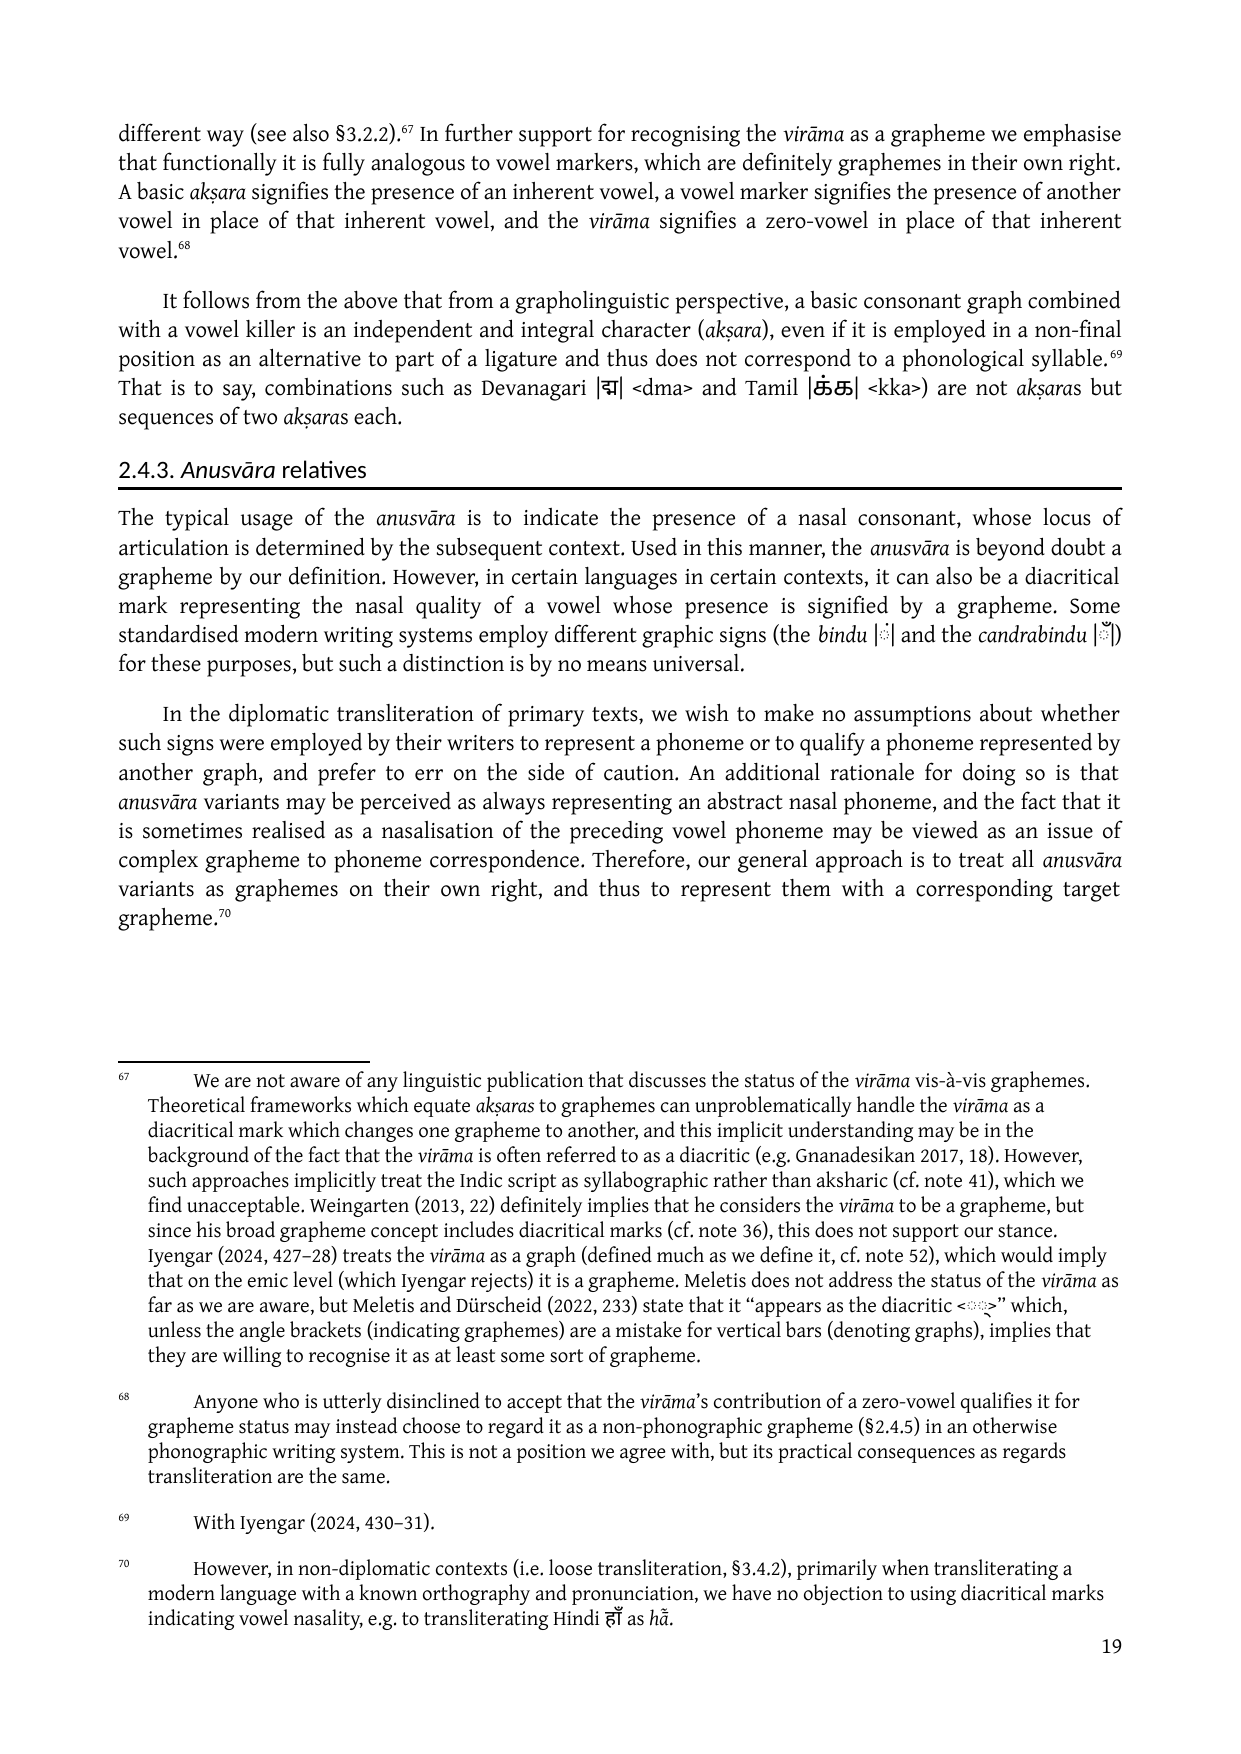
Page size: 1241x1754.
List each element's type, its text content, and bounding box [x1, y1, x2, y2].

text The typical usage of the anusvāra is to indicate the presence of a nasal consonant, whose locus of articulation is determined by the subsequent context. Used in this manner, the anusvāra is beyond doubt a grapheme by our definition. However, in certain languages in certain contexts, it can also be a diacritical mark representing the nasal quality of a vowel whose presence is signified by a grapheme. Some standardised modern writing systems employ different graphic signs (the bindu |ं| and the candrabindu |ँ|) for these purposes, but such a distinction is by no means universal. [118, 502, 1122, 677]
text In the diplomatic transliteration of primary texts, we wish to make no assumptions about whether such signs were employed by their writers to represent a phoneme or to qualify a phoneme represented by another graph, and prefer to err on the side of caution. An additional rationale for doing so is that anusvāra variants may be perceived as always representing an abstract nasal phoneme, and the fact that it is sometimes realised as a nasalisation of the preceding vowel phoneme may be viewed as an issue of complex grapheme to phoneme correspondence. Therefore, our general approach is to treat all anusvāra variants as graphemes on their own right, and thus to represent them with a corresponding target grapheme. [118, 698, 1122, 932]
text It follows from the above that from a grapholinguistic perspective, a basic consonant graph combined with a vowel killer is an independent and integral character (akṣara), even if it is employed in a non-final position as an alternative to part of a ligature and thus does not correspond to a phonological syllable. That is to say, combinations such as Devanagari |द्‍म| <dma> and Tamil |க்க| <kka>) are not akṣaras but sequences of two akṣaras each. [118, 285, 1122, 431]
subtitle Anusvāra relatives [118, 451, 1122, 487]
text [118, 118, 1122, 264]
